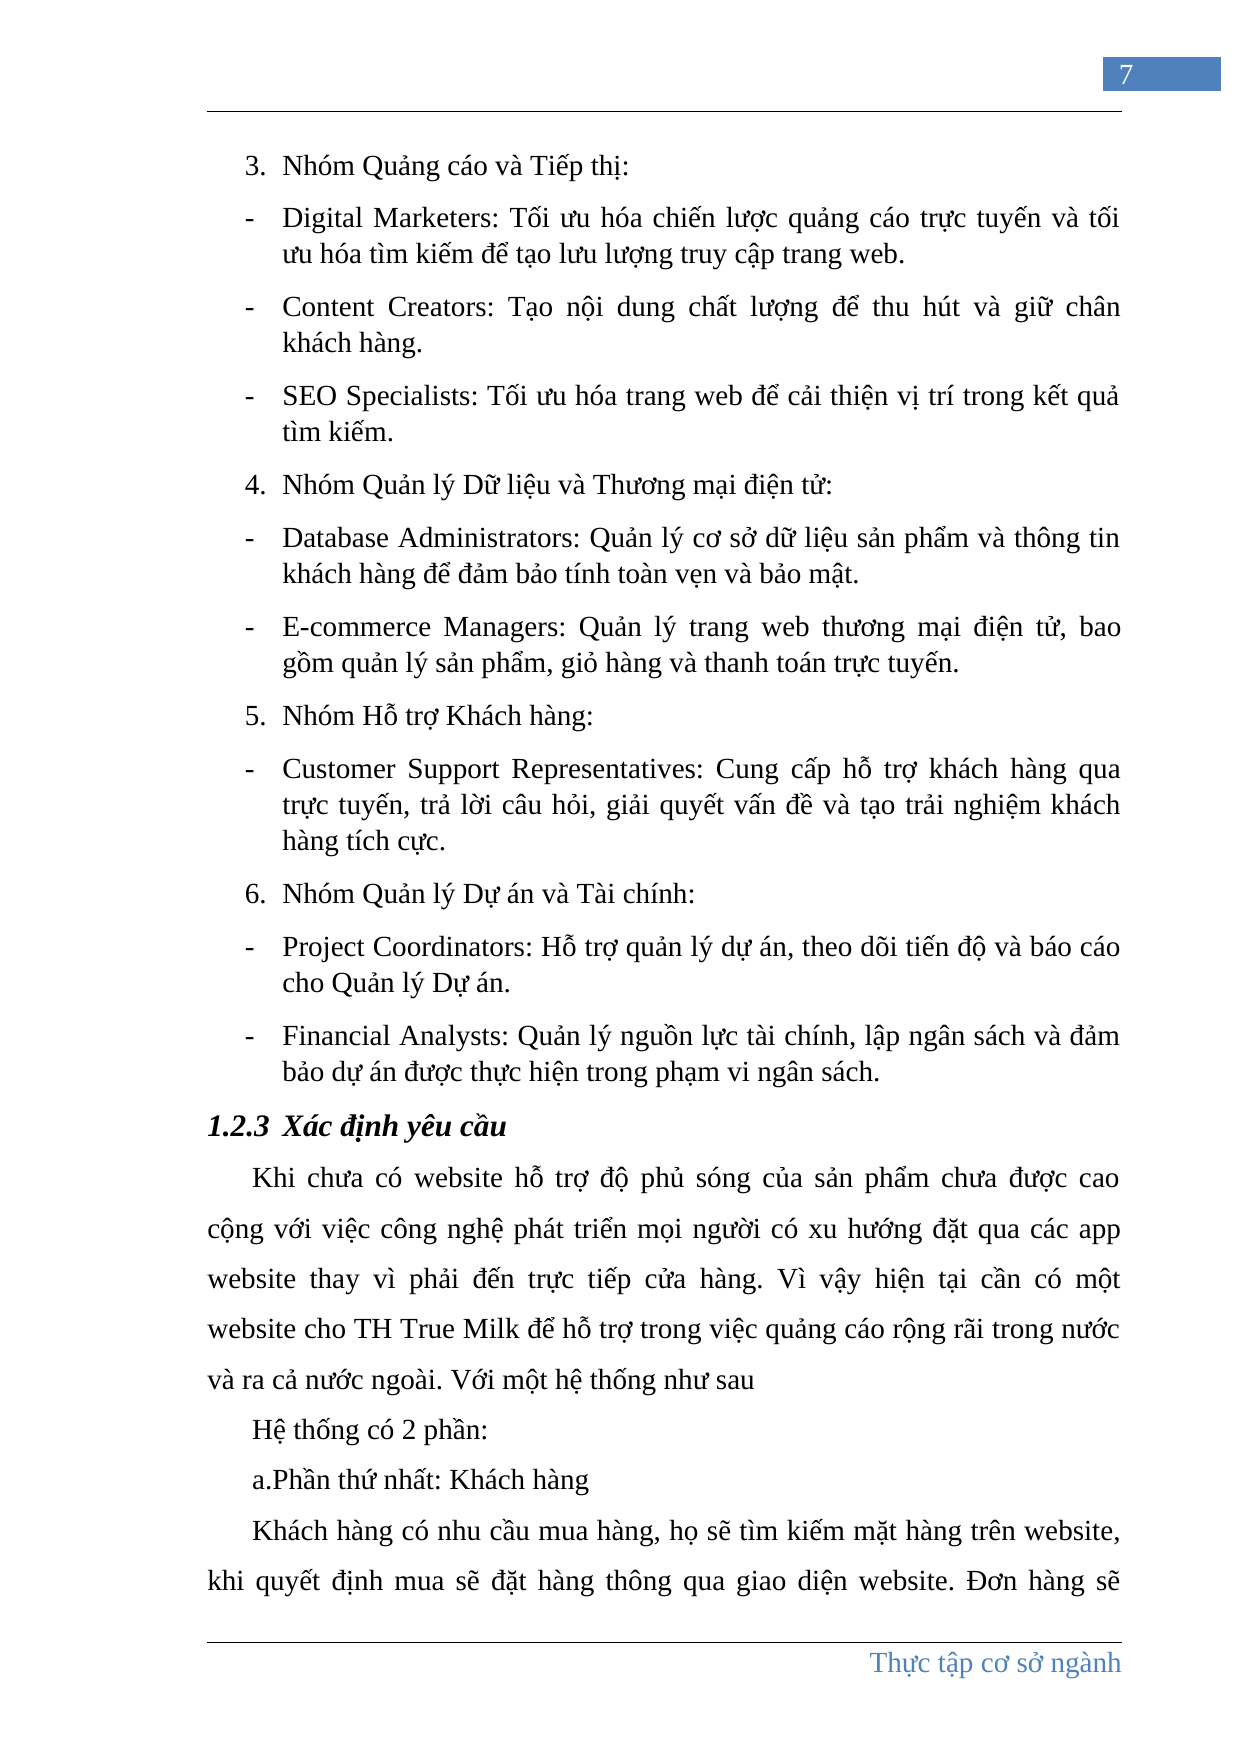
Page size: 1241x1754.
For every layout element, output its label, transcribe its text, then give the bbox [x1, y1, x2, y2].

list SEO Specialists: Tối ưu hóa trang web để cải thiện vị trí trong kết quả tìm kiếm. [244, 378, 1122, 448]
text a.Phần thứ nhất: Khách hàng [207, 1462, 1122, 1496]
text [207, 1513, 1122, 1597]
list Nhóm Hỗ trợ Khách hàng: [244, 698, 1122, 732]
list Database Administrators: Quản lý cơ sở dữ liệu sản phẩm và thông tin khách hàng để đảm bảo tính toàn vẹn và bảo mật. [244, 520, 1122, 590]
list Content Creators: Tạo nội dung chất lượng để thu hút và giữ chân khách hàng. [244, 289, 1122, 359]
list Nhóm Quản lý Dữ liệu và Thương mại điện tử: [244, 467, 1122, 501]
list E-commerce Managers: Quản lý trang web thương mại điện tử, bao gồm quản lý sản phẩm, giỏ hàng và thanh toán trực tuyến. [244, 609, 1122, 679]
list Nhóm Quản lý Dự án và Tài chính: [244, 876, 1122, 909]
subtitle Xác định yêu cầu [207, 1107, 1122, 1143]
text Hệ thống có 2 phần: [207, 1412, 1122, 1446]
list Financial Analysts: Quản lý nguồn lực tài chính, lập ngân sách và đảm bảo dự án được thực hiện trong phạm vi ngân sách. [244, 1018, 1122, 1087]
list Project Coordinators: Hỗ trợ quản lý dự án, theo dõi tiến độ và báo cáo cho Quản lý Dự án. [244, 929, 1122, 998]
list Customer Support Representatives: Cung cấp hỗ trợ khách hàng qua trực tuyến, trả lời câu hỏi, giải quyết vấn đề và tạo trải nghiệm khách hàng tích cực. [244, 751, 1122, 857]
list Nhóm Quảng cáo và Tiếp thị: [244, 148, 1122, 181]
text Khi chưa có website hỗ trợ độ phủ sóng của sản phẩm chưa được cao cộng với việc công nghệ phát triển mọi người có xu hướng đặt qua các app website thay vì phải đến trực tiếp cửa hàng. Vì vậy hiện tại cần có một website cho TH True Milk để hỗ trợ trong việc quảng cáo rộng rãi trong nước và ra cả nước ngoài. Với một hệ thống như sau [207, 1161, 1122, 1395]
list Digital Marketers: Tối ưu hóa chiến lược quảng cáo trực tuyến và tối ưu hóa tìm kiếm để tạo lưu lượng truy cập trang web. [244, 201, 1122, 270]
